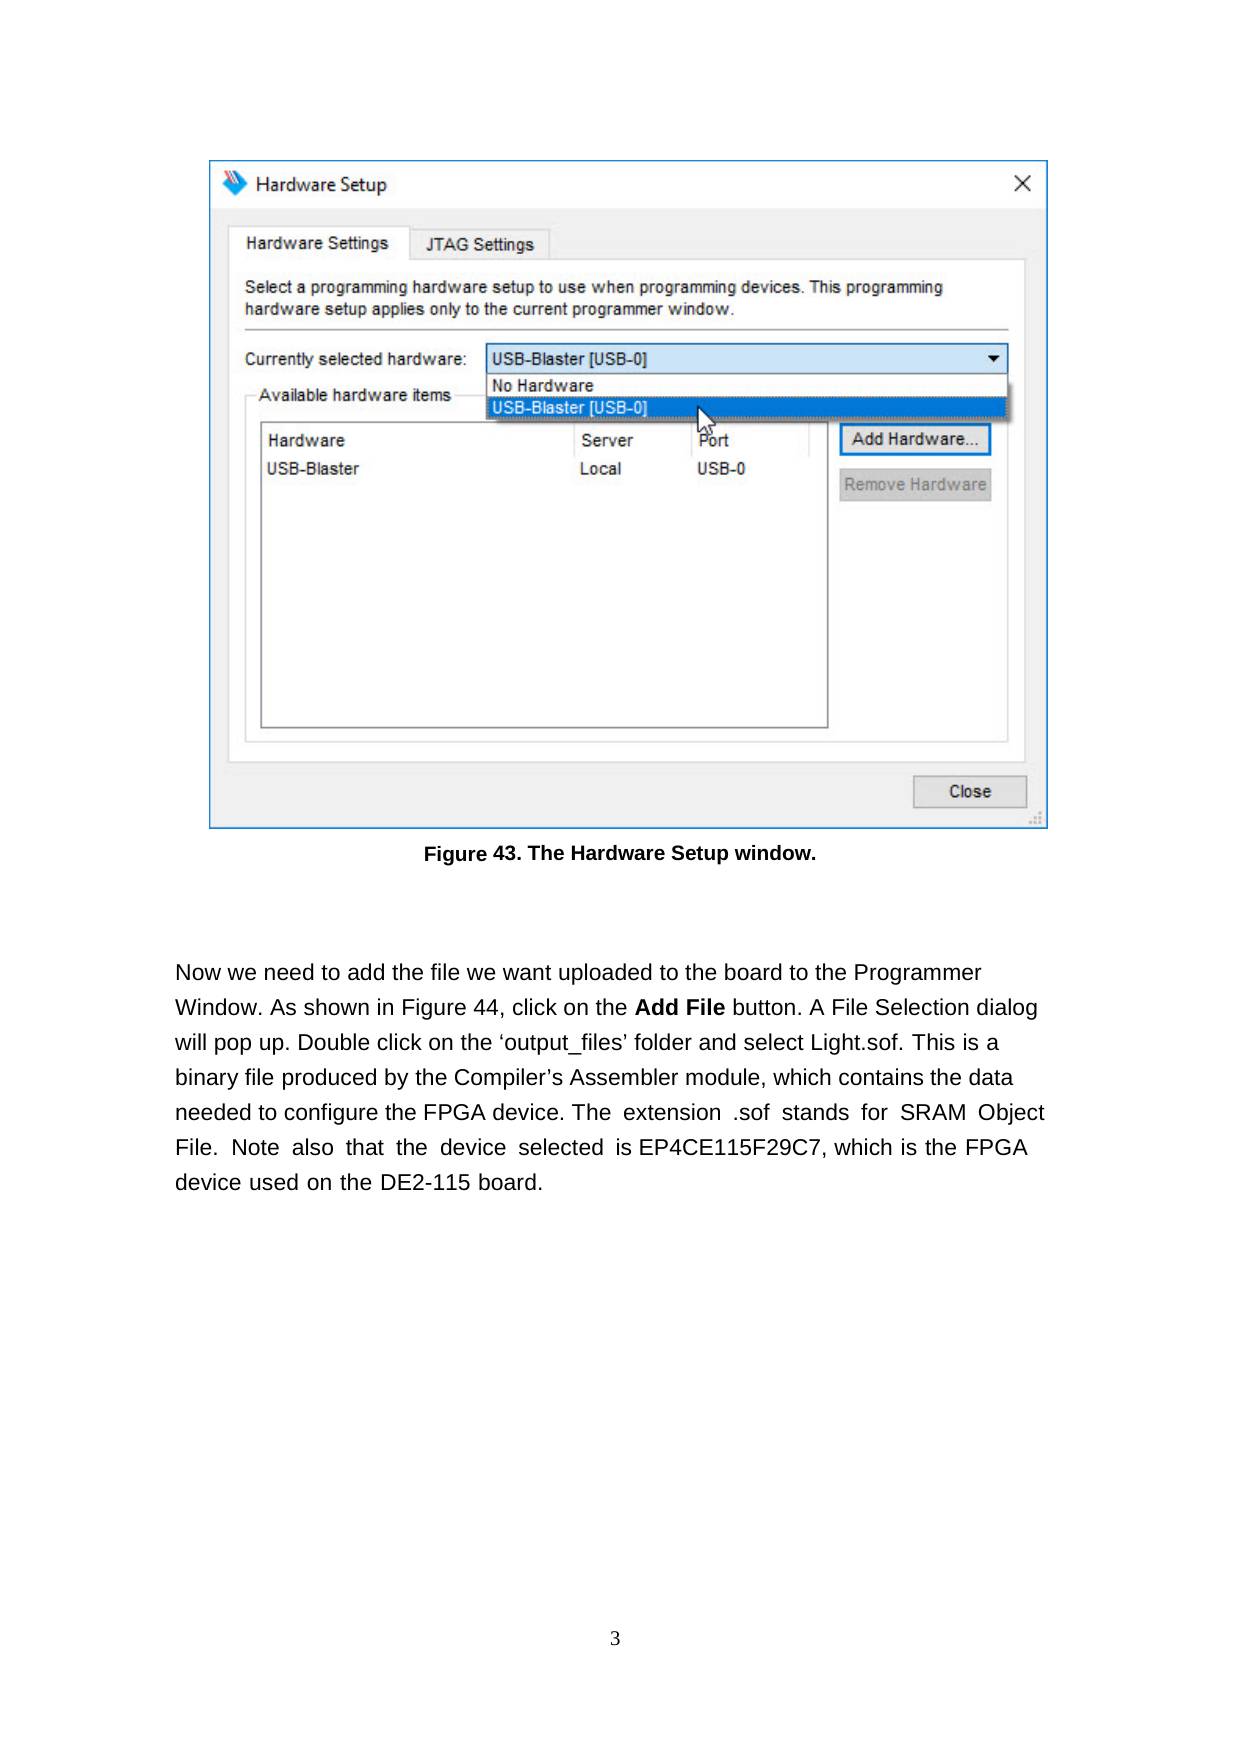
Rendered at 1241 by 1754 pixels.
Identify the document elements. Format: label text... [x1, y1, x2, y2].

text Now we need to add the file we want uploaded to the board to the Programmer Window. As shown in Figure 44, click on the Add File button. A File Selection dialog will pop up. Double click on the ‘output_files’ folder and select Light.sof. This is a binary file produced by the Compiler’s Assembler module, which contains the data needed to configure the FPGA device. The extension .sof stands for SRAM Object File. Note also that the device selected is EP4CE115F29C7, which is the FPGA device used on the DE2-115 board. [175, 959, 1065, 1196]
picture [209, 160, 1048, 829]
